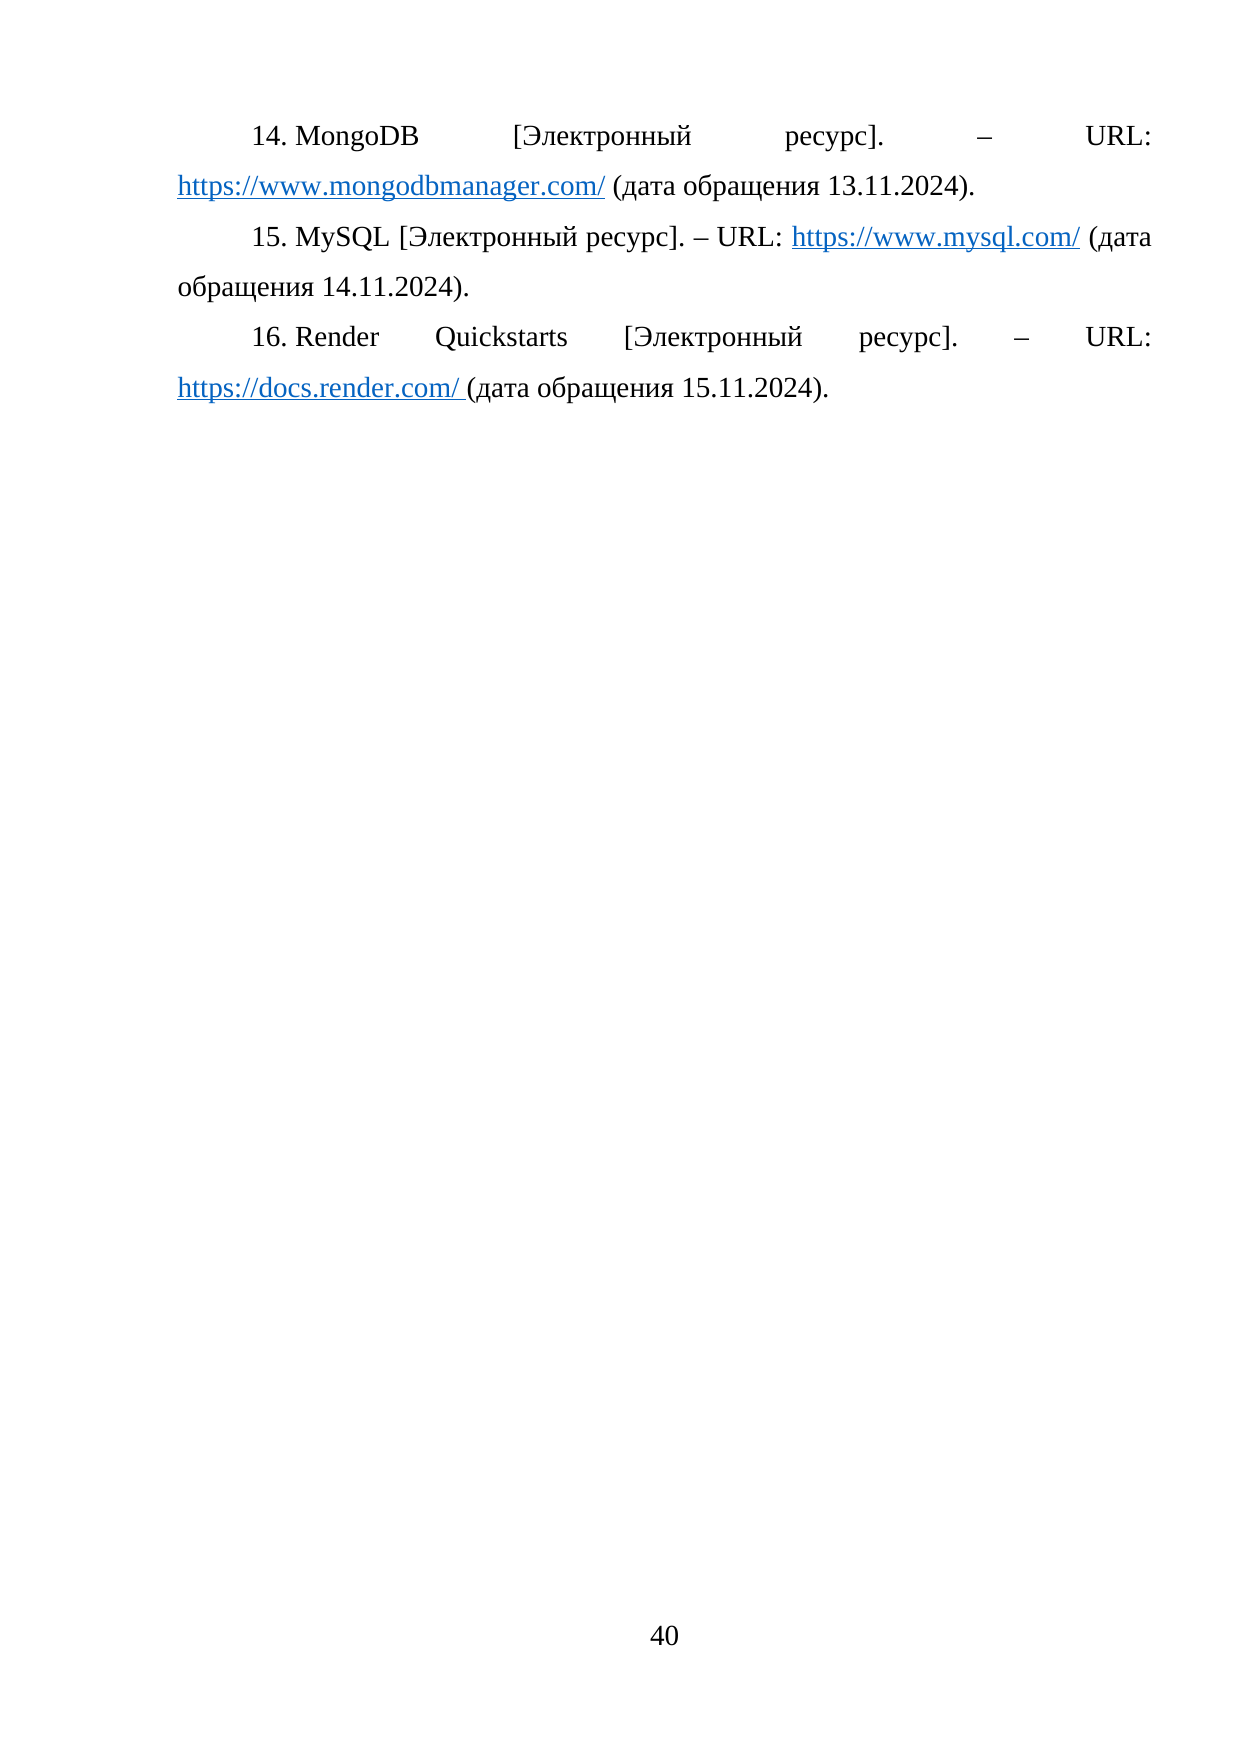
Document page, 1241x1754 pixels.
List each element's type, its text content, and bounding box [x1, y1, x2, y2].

list MongoDB [Электронный ресурс]. – URL: https://www.mongodbmanager.com/ (дата обращения 13.11.2024). [177, 118, 1152, 202]
list MySQL [Электронный ресурс]. – URL: https://www.mysql.com/ (дата обращения 14.11.2024). [177, 219, 1152, 303]
list Render Quickstarts [Электронный ресурс]. – URL: https://docs.render.com/ (дата обращения 15.11.2024). [177, 319, 1152, 403]
